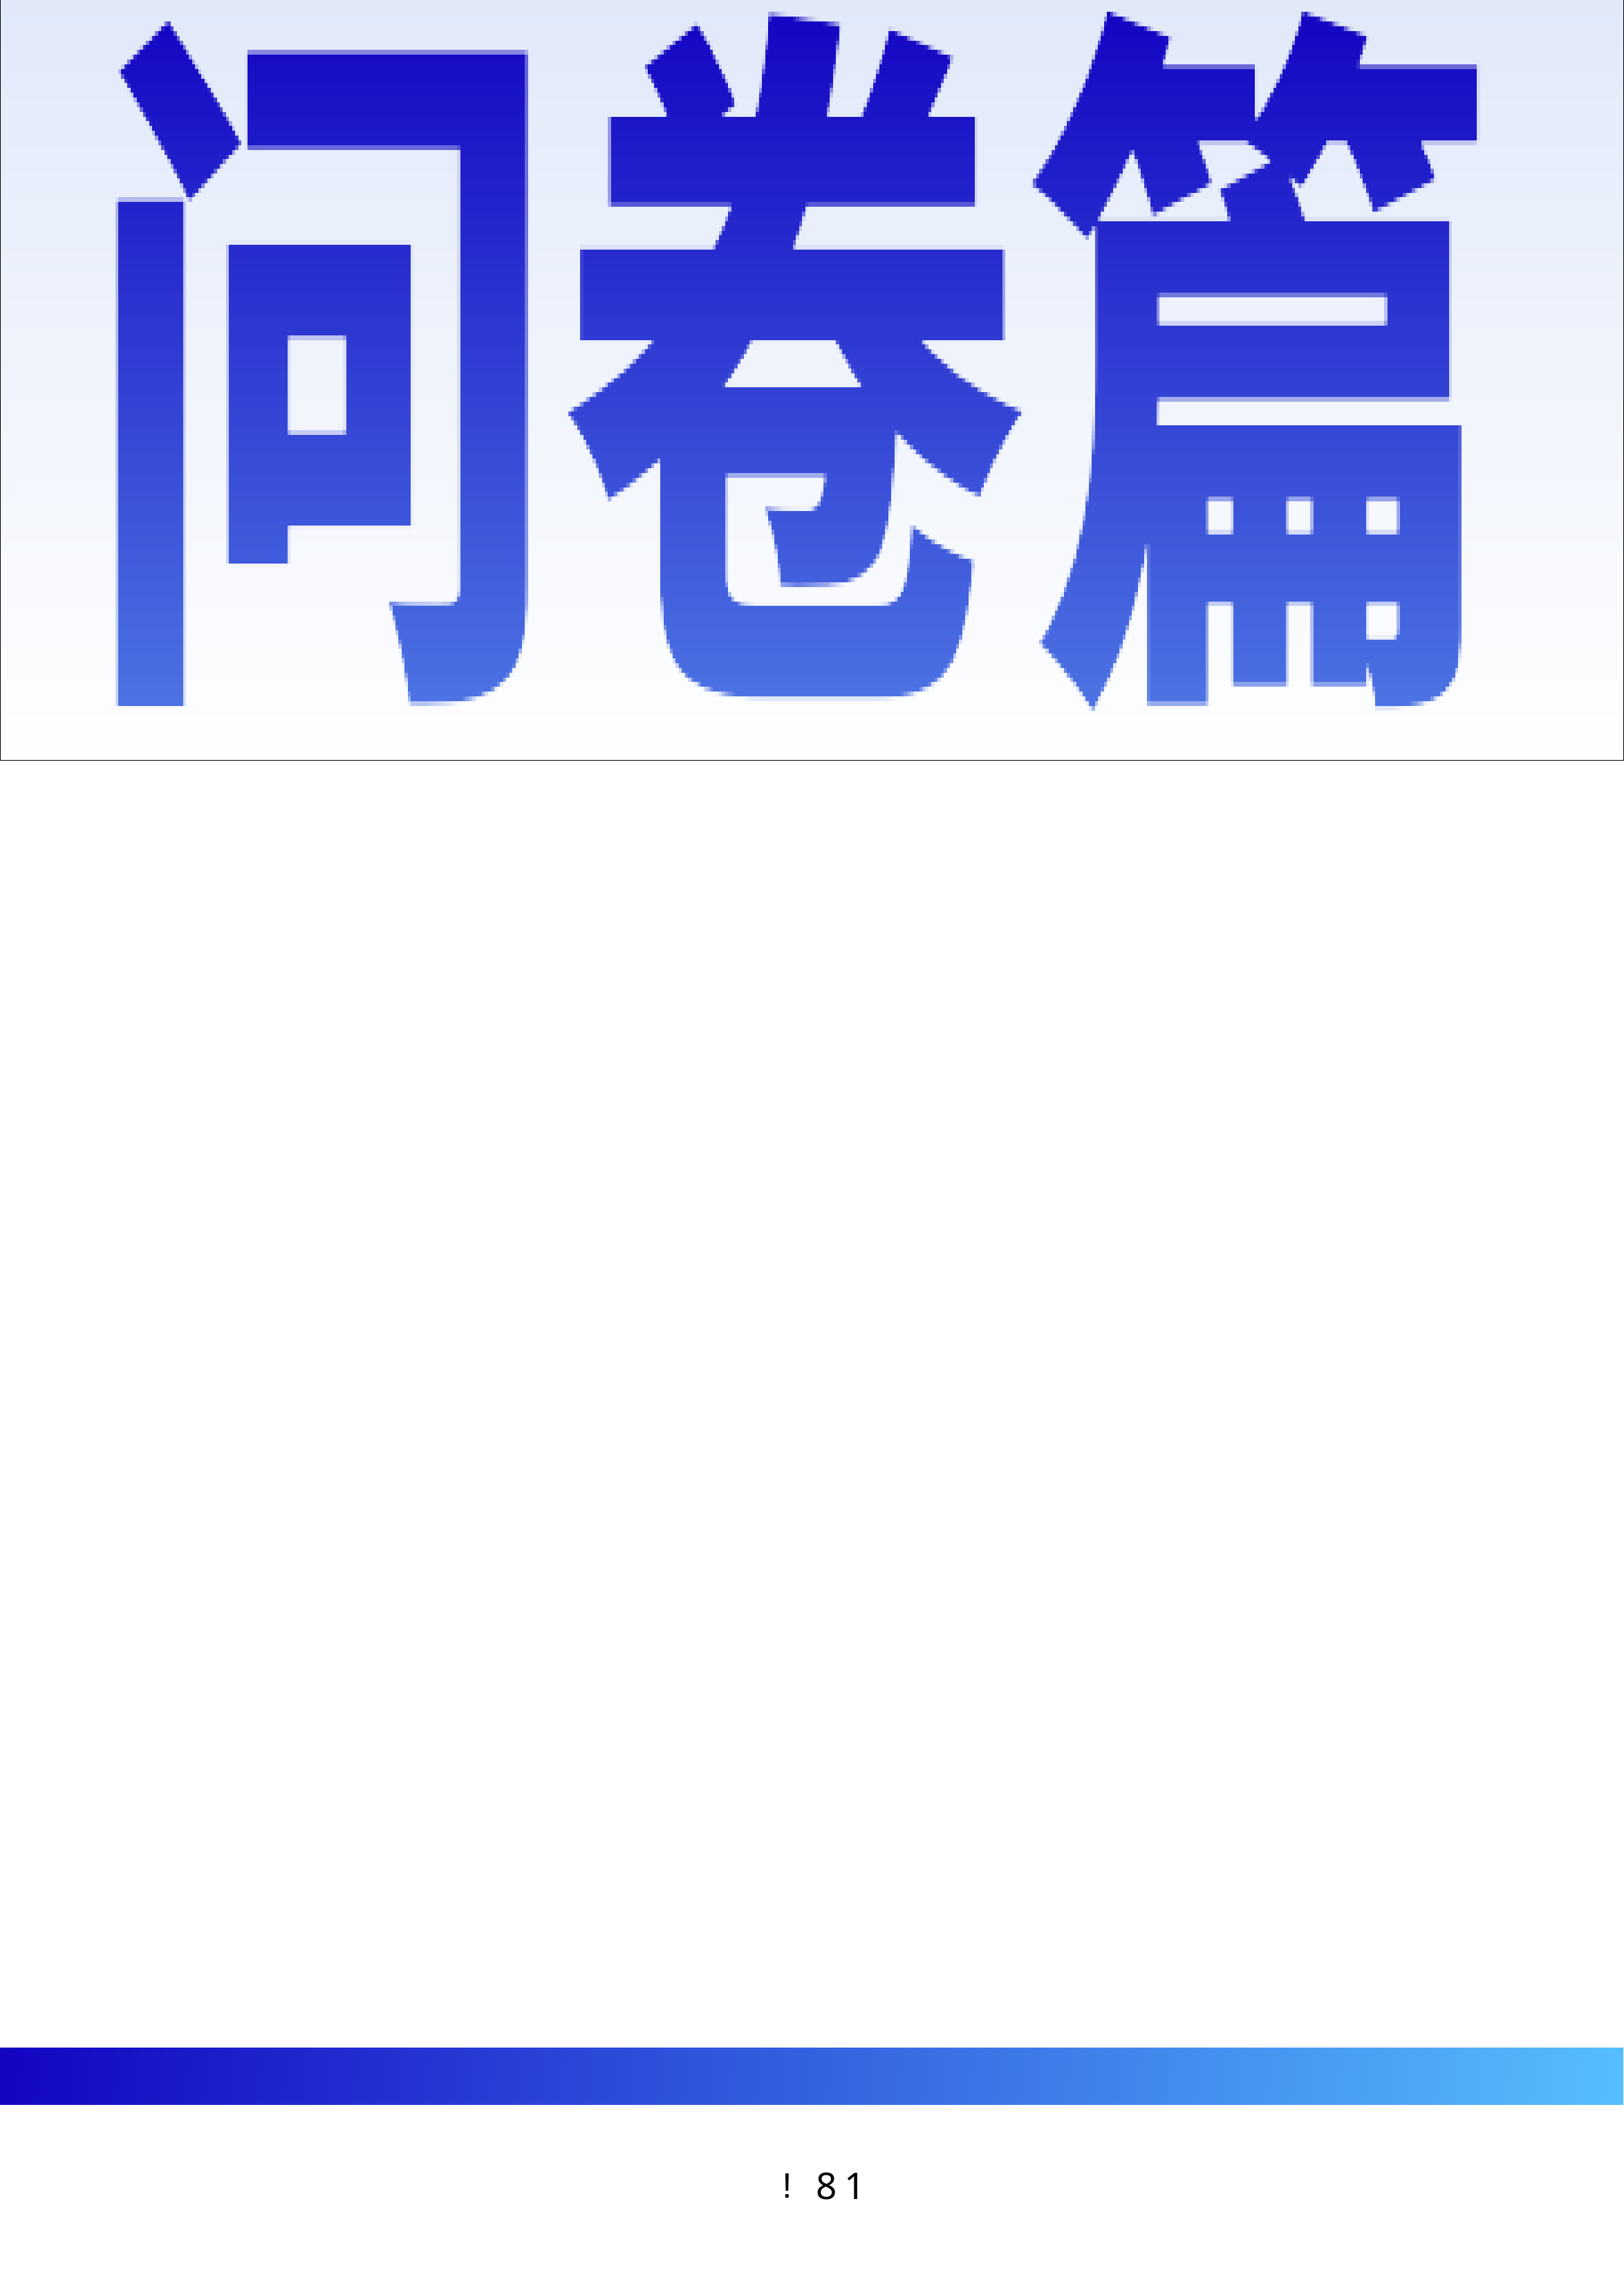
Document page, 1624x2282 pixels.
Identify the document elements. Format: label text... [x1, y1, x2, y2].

picture [0, 2048, 1624, 2105]
picture [1, 0, 1623, 760]
text ! 81 [782, 2171, 1623, 2206]
